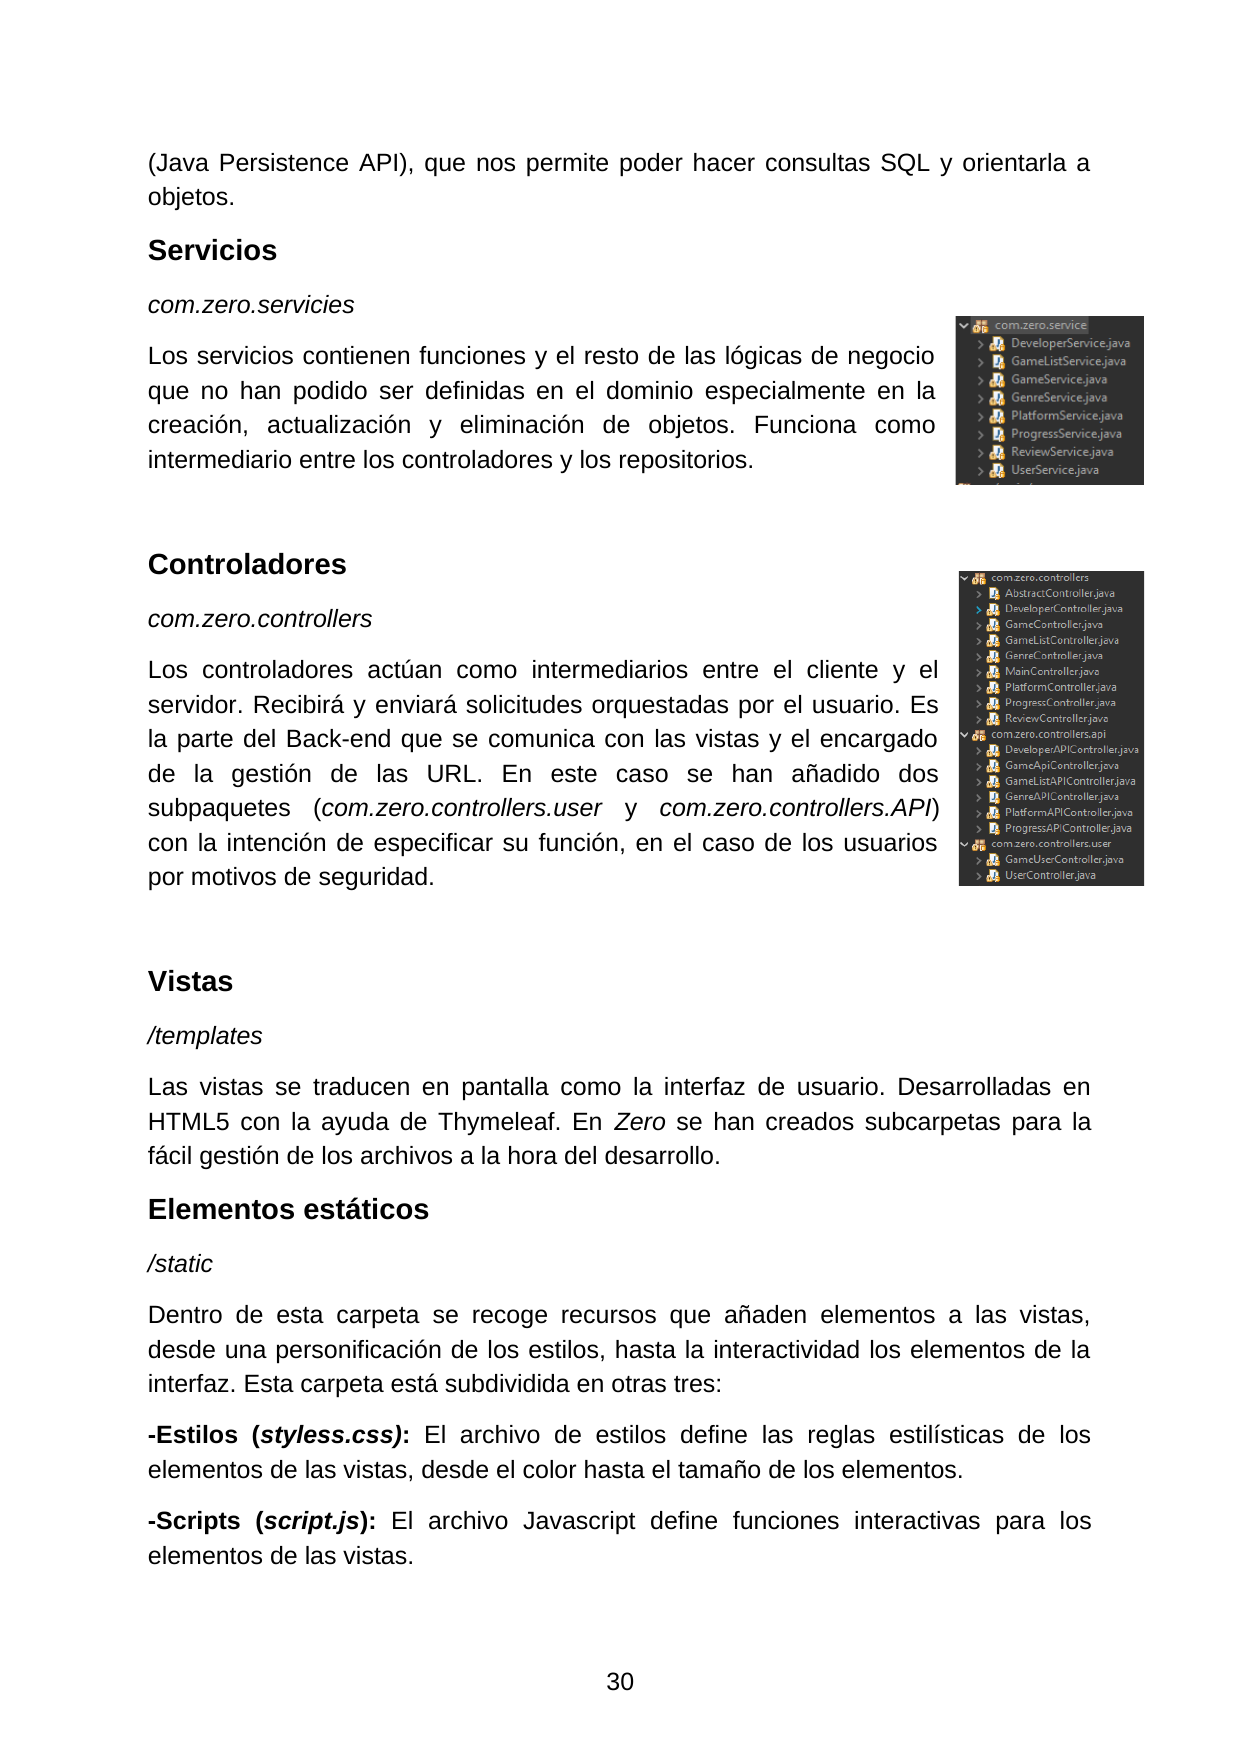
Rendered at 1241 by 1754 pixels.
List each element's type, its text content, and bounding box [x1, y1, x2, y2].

subtitle Elementos estáticos [148, 1192, 1092, 1226]
text Los servicios contienen funciones y el resto de las lógicas de negocio que no han podido ser definidas en el dominio especialmente en la creación, actualización y eliminación de objetos. Funciona como intermediario entre los controladores y los repositorios. [148, 341, 955, 473]
picture [958, 571, 1145, 886]
text -Estilos (styless.css): El archivo de estilos define las reglas estilísticas de los elementos de las vistas, desde el color hasta el tamaño de los elementos. [148, 1421, 1092, 1484]
text com.zero.servicies [148, 290, 1092, 319]
subtitle Servicios [148, 233, 1092, 267]
picture [955, 316, 1144, 485]
text /static [148, 1249, 1092, 1278]
text /templates [148, 1021, 1092, 1050]
subtitle Controladores [148, 547, 1092, 581]
text com.zero.controllers [148, 604, 958, 633]
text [148, 148, 1092, 211]
text Los controladores actúan como intermediarios entre el cliente y el servidor. Recibirá y enviará solicitudes orquestadas por el usuario. Es la parte del Back-end que se comunica con las vistas y el encargado de la gestión de las URL. En este caso se han añadido dos subpaquetes (com.zero.controllers.user y com.zero.controllers.API) con la intención de especificar su función, en el caso de los usuarios por motivos de seguridad. [148, 655, 1092, 891]
subtitle Vistas [148, 964, 1092, 998]
text Las vistas se traducen en pantalla como la interfaz de usuario. Desarrolladas en HTML5 con la ayuda de Thymeleaf. En Zero se han creados subcarpetas para la fácil gestión de los archivos a la hora del desarrollo. [148, 1072, 1092, 1170]
text Dentro de esta carpeta se recoge recursos que añaden elementos a las vistas, desde una personificación de los estilos, hasta la interactividad los elementos de la interfaz. Esta carpeta está subdividida en otras tres: [148, 1300, 1092, 1398]
text -Scripts (script.js): El archivo Javascript define funciones interactivas para los elementos de las vistas. [148, 1506, 1092, 1569]
